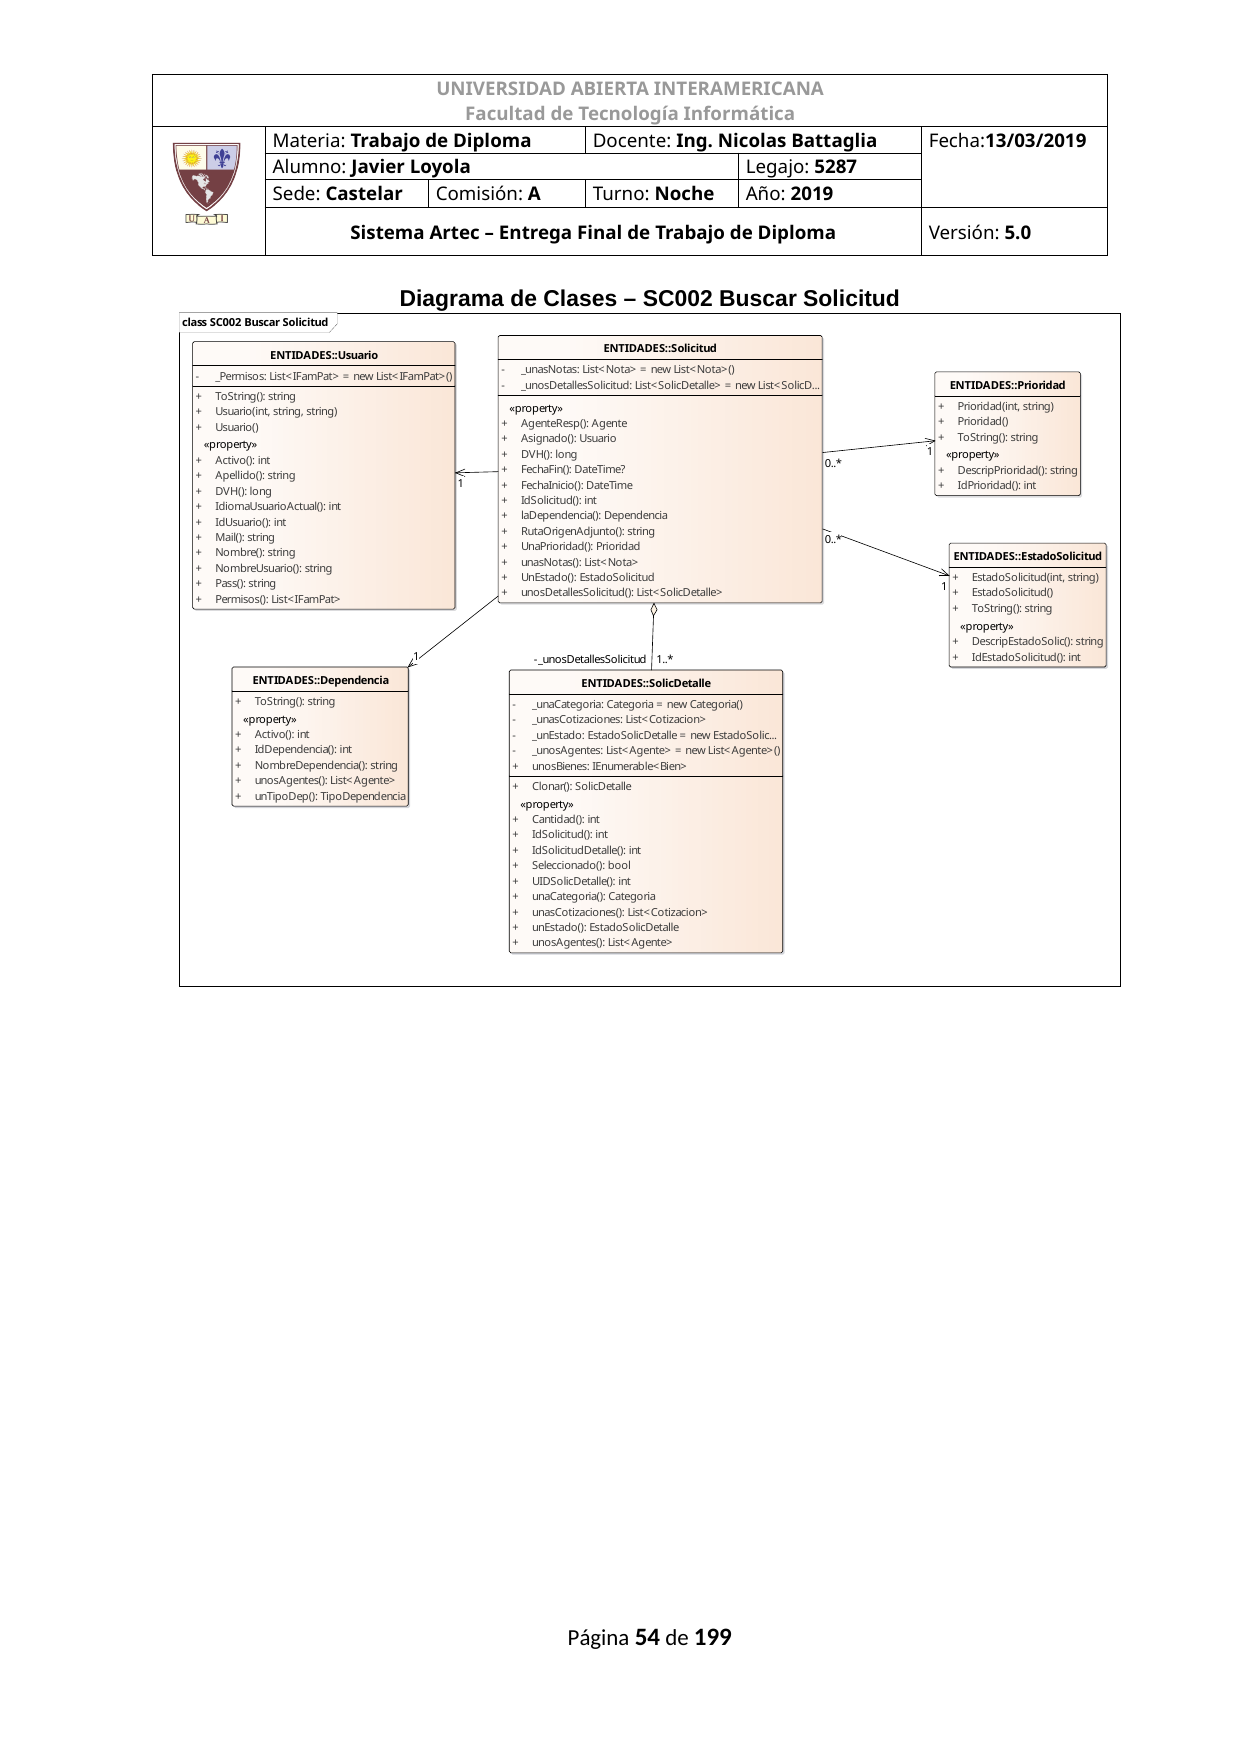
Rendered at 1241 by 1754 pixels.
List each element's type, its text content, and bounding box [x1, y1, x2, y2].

text Diagrama de Clases – SC002 Buscar Solicitud [177, 284, 1122, 311]
picture [157, 136, 257, 228]
